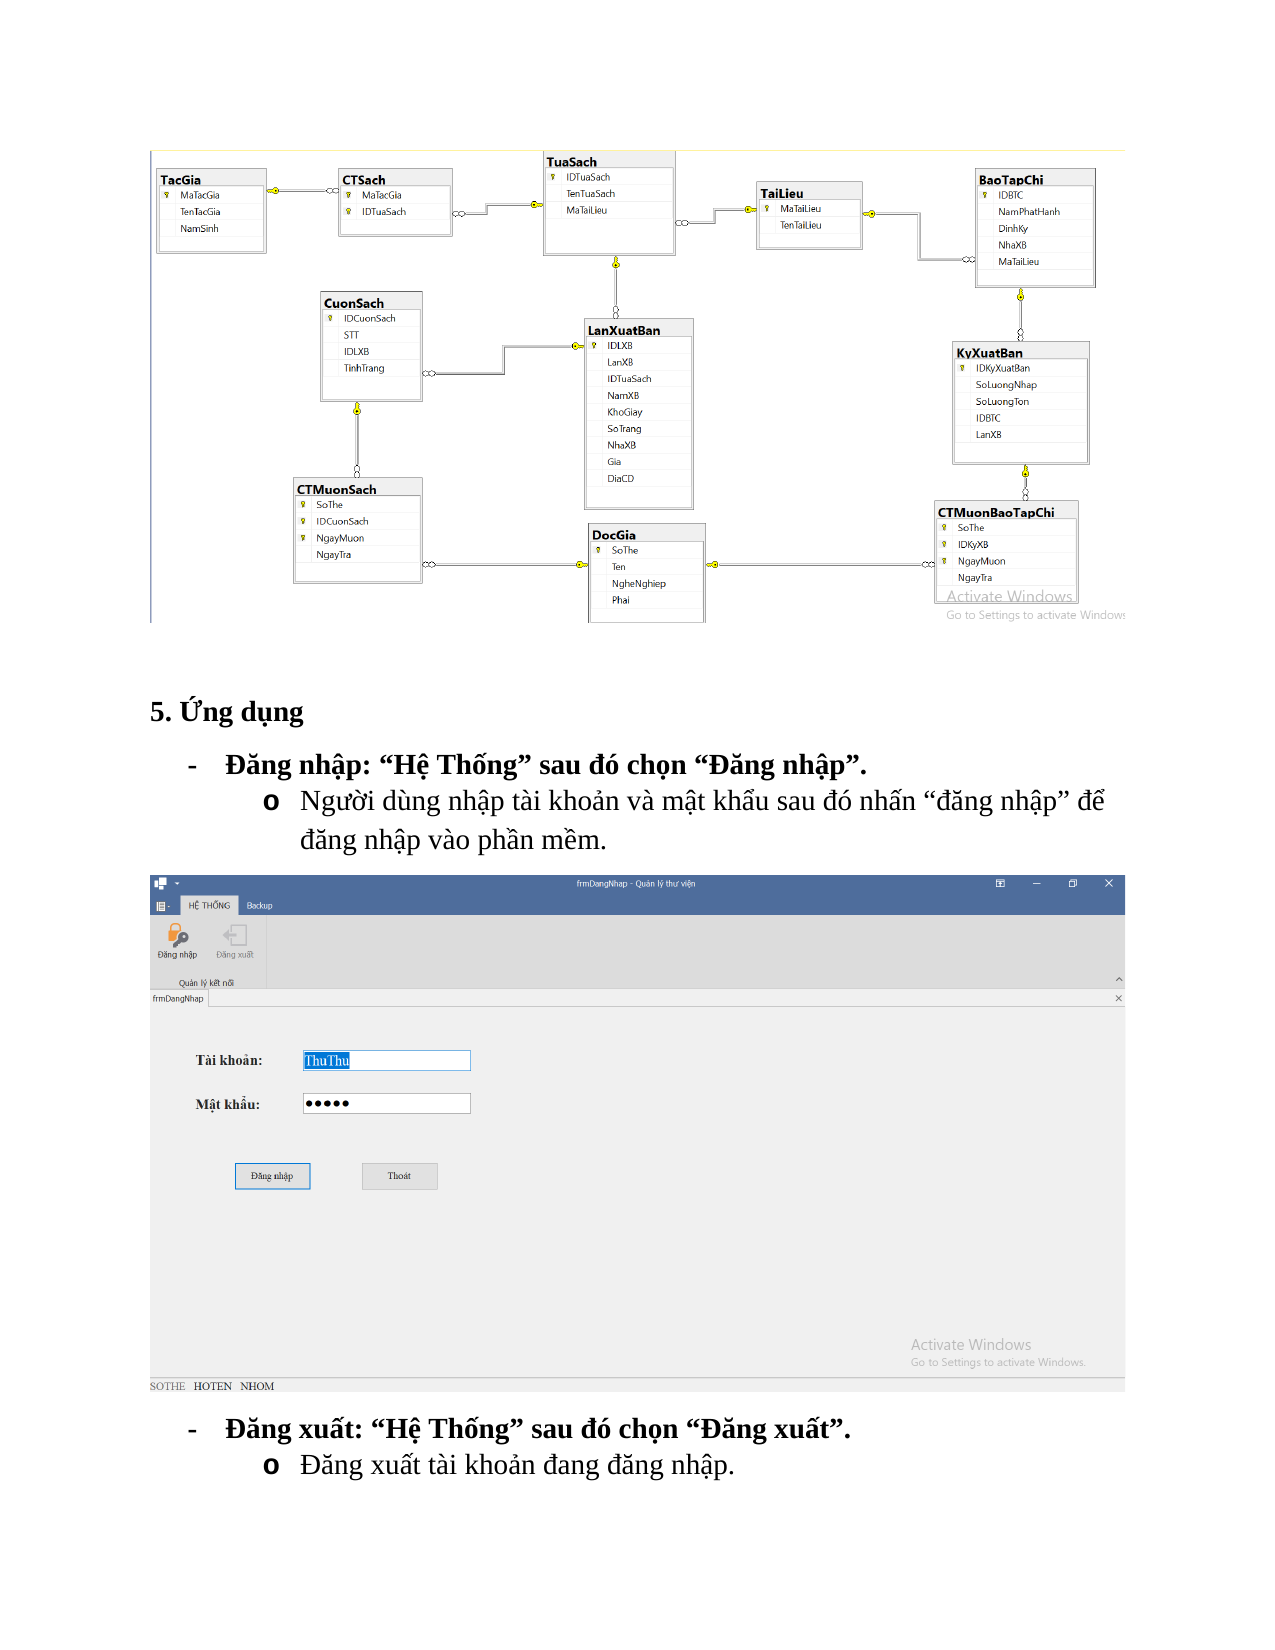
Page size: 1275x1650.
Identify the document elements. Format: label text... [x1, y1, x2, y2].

text 5. Ứng dụng [150, 694, 1125, 728]
list Người dùng nhập tài khoản và mật khẩu sau đó nhấn “đăng nhập” để đăng nhập vào phần mềm. [262, 783, 1125, 856]
list Đăng nhập: “Hệ Thống” sau đó chọn “Đăng nhập”. [187, 747, 1125, 781]
list Đăng xuất: “Hệ Thống” sau đó chọn “Đăng xuất”. [187, 1411, 1125, 1444]
picture [150, 150, 1125, 623]
list Đăng xuất tài khoản đang đăng nhập. [262, 1447, 1125, 1483]
picture [150, 875, 1125, 1392]
